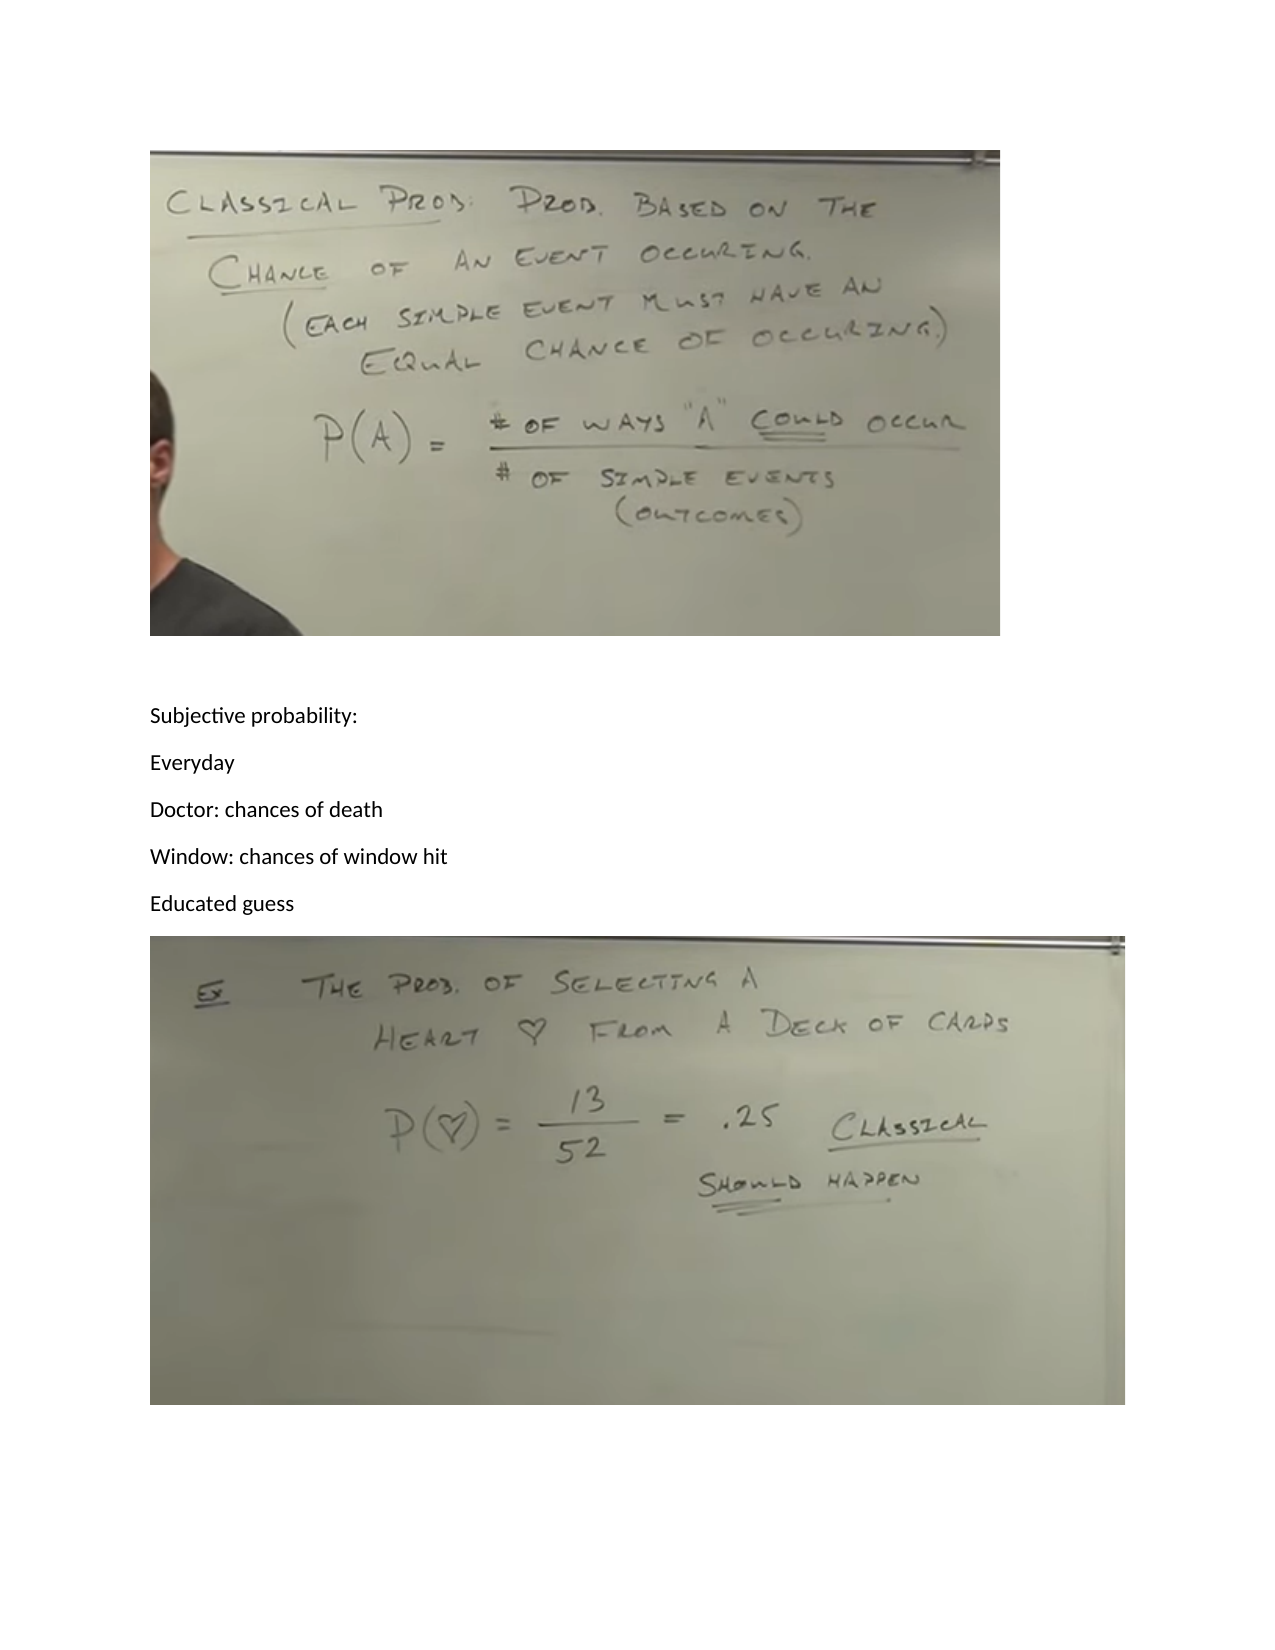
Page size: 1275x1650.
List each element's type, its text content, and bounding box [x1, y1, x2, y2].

picture [150, 936, 1125, 1405]
text Educated guess [150, 889, 1125, 917]
text Subjective probability: [150, 702, 1125, 730]
text Window: chances of window hit [150, 842, 1125, 870]
text Doctor: chances of death [150, 795, 1125, 823]
text Everyday [150, 748, 1125, 777]
picture [150, 150, 1001, 636]
